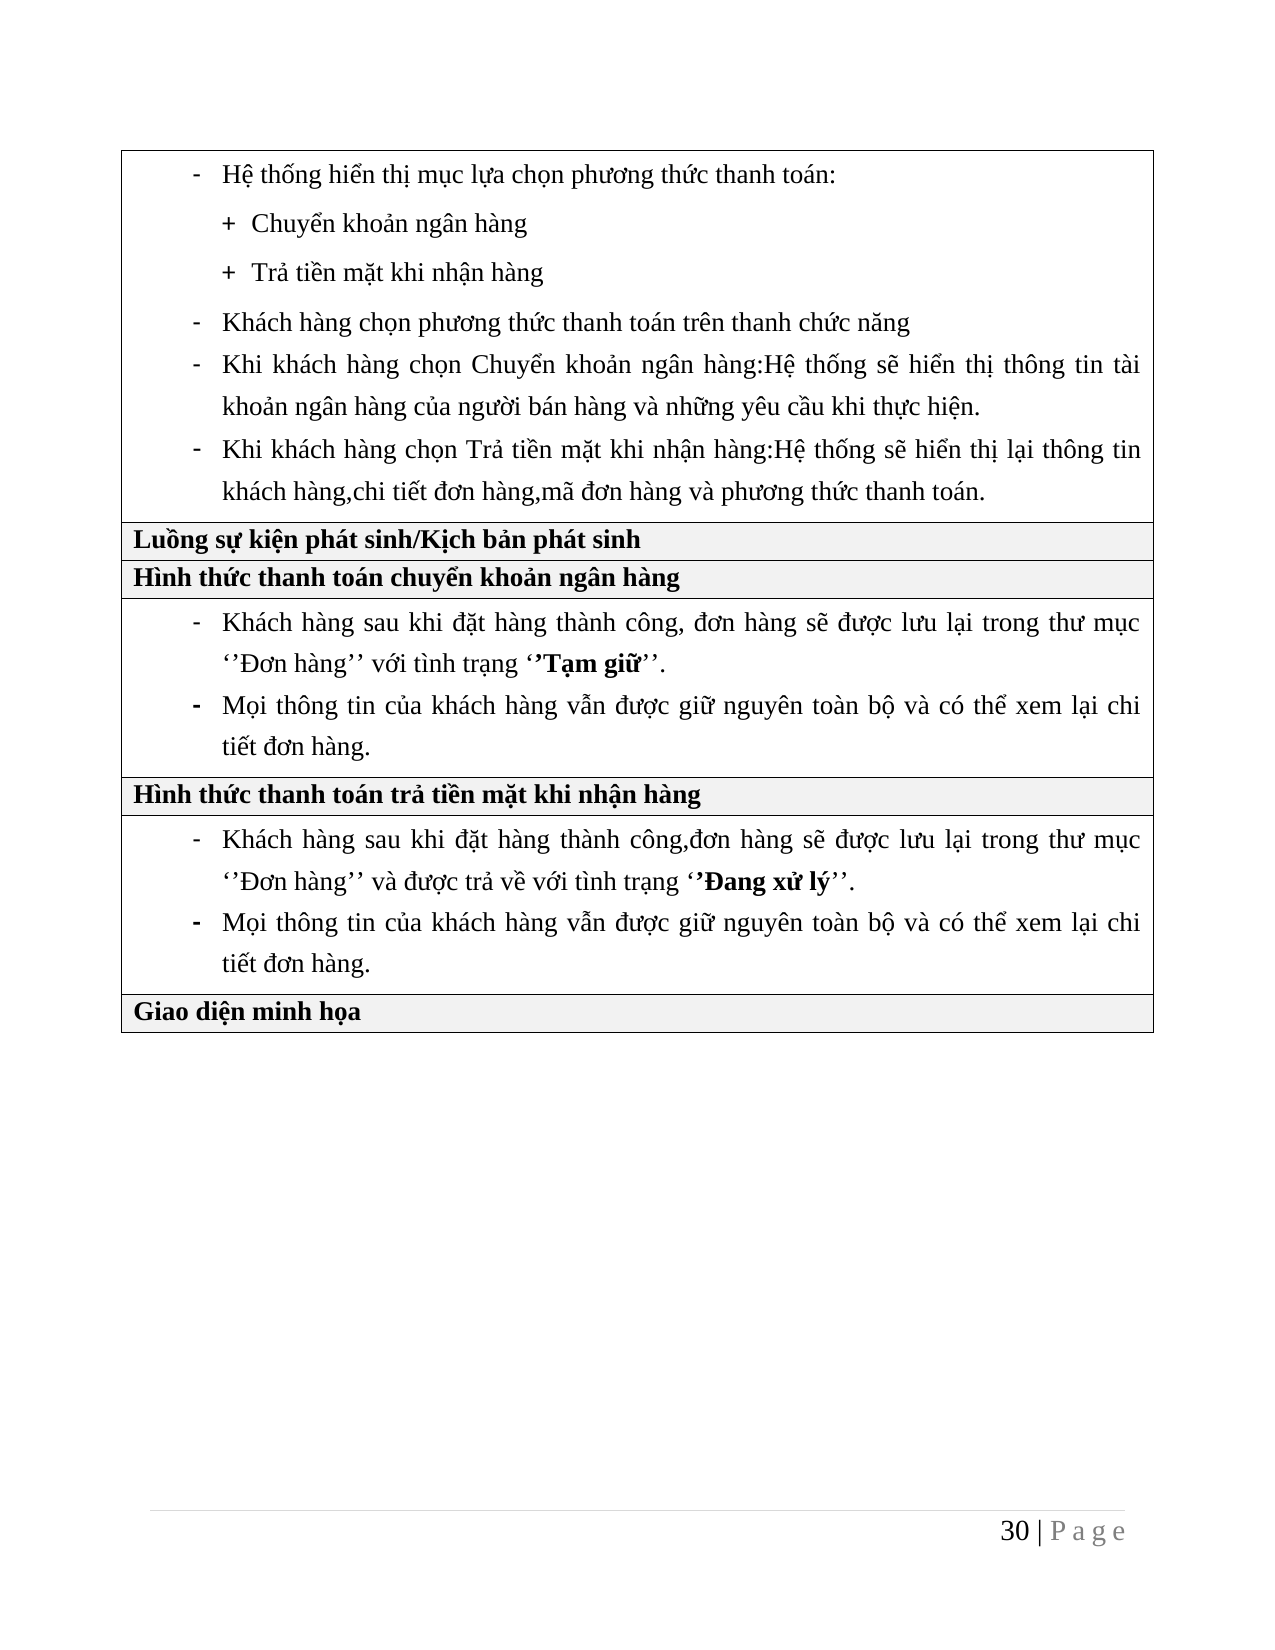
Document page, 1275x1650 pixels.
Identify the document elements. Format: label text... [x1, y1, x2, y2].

table_cell Giao diện minh họa [122, 995, 1153, 1032]
table_cell Khách hàng sau khi đặt hàng thành công,đơn hàng sẽ được lưu lại trong thư mục ‘’Đơn hàng’’ và được trả về với tình trạng ‘’Đang xử lý’’. Mọi thông tin của khách hàng vẫn được giữ nguyên toàn bộ và có thể xem lại chi tiết đơn hàng. [122, 816, 1153, 994]
table_cell Hình thức thanh toán chuyển khoản ngân hàng [122, 561, 1153, 598]
table_cell Hình thức thanh toán trả tiền mặt khi nhận hàng [122, 778, 1153, 815]
table_cell Hệ thống hiển thị mục lựa chọn phương thức thanh toán: Chuyển khoản ngân hàng Trả tiền mặt khi nhận hàng Khách hàng chọn phương thức thanh toán trên thanh chức năng Khi khách hàng chọn Chuyển khoản ngân hàng:Hệ thống sẽ hiển thị thông tin tài khoản ngân hàng của người bán hàng và những yêu cầu khi thực hiện. Khi khách hàng chọn Trả tiền mặt khi nhận hàng:Hệ thống sẽ hiển thị lại thông tin khách hàng,chi tiết đơn hàng,mã đơn hàng và phương thức thanh toán. [122, 151, 1153, 522]
table_cell Luồng sự kiện phát sinh/Kịch bản phát sinh [122, 523, 1153, 560]
table_cell Khách hàng sau khi đặt hàng thành công, đơn hàng sẽ được lưu lại trong thư mục ‘’Đơn hàng’’ với tình trạng ‘’Tạm giữ’’. Mọi thông tin của khách hàng vẫn được giữ nguyên toàn bộ và có thể xem lại chi tiết đơn hàng. [122, 599, 1153, 777]
